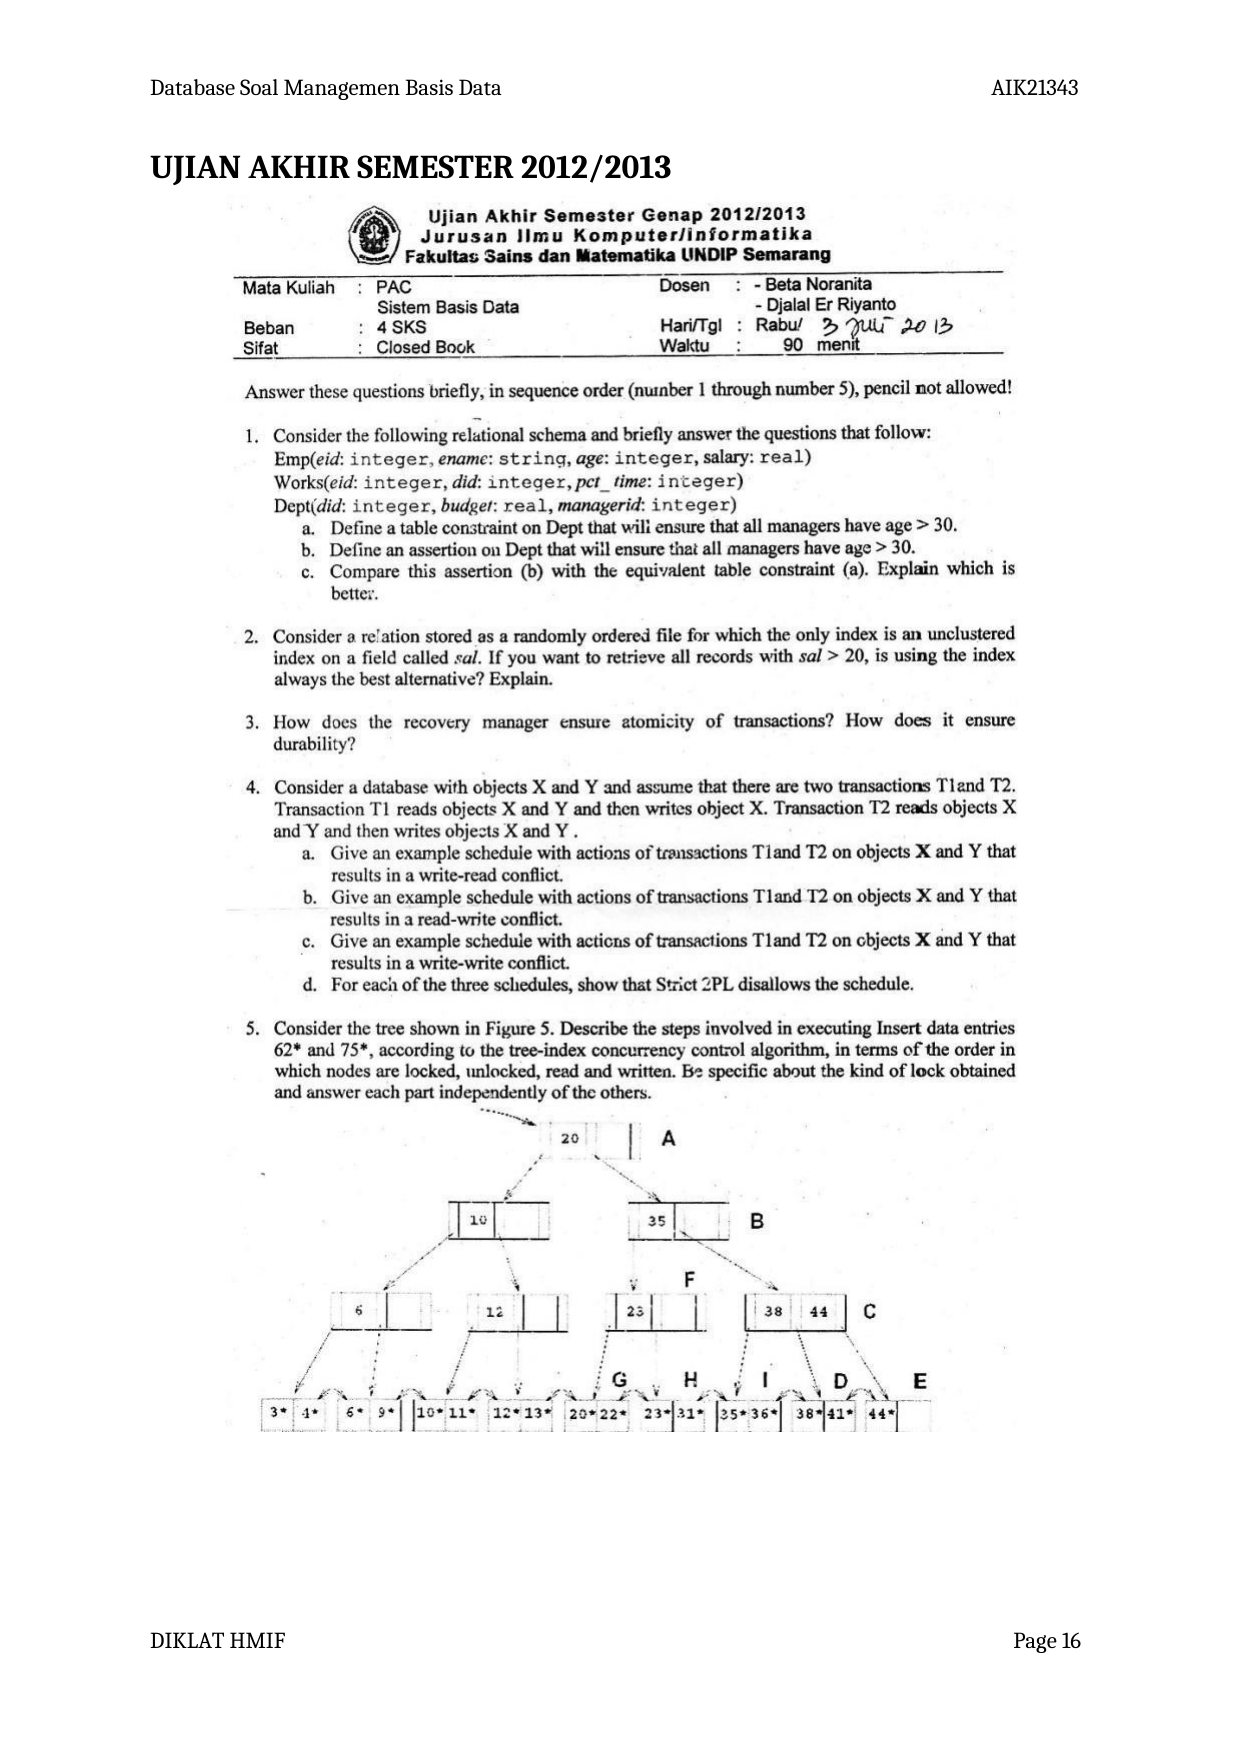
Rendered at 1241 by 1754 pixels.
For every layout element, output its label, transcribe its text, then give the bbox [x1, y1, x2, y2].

text UJIAN AKHIR SEMESTER 2012/2013 [150, 149, 1240, 187]
picture [225, 194, 1018, 1432]
